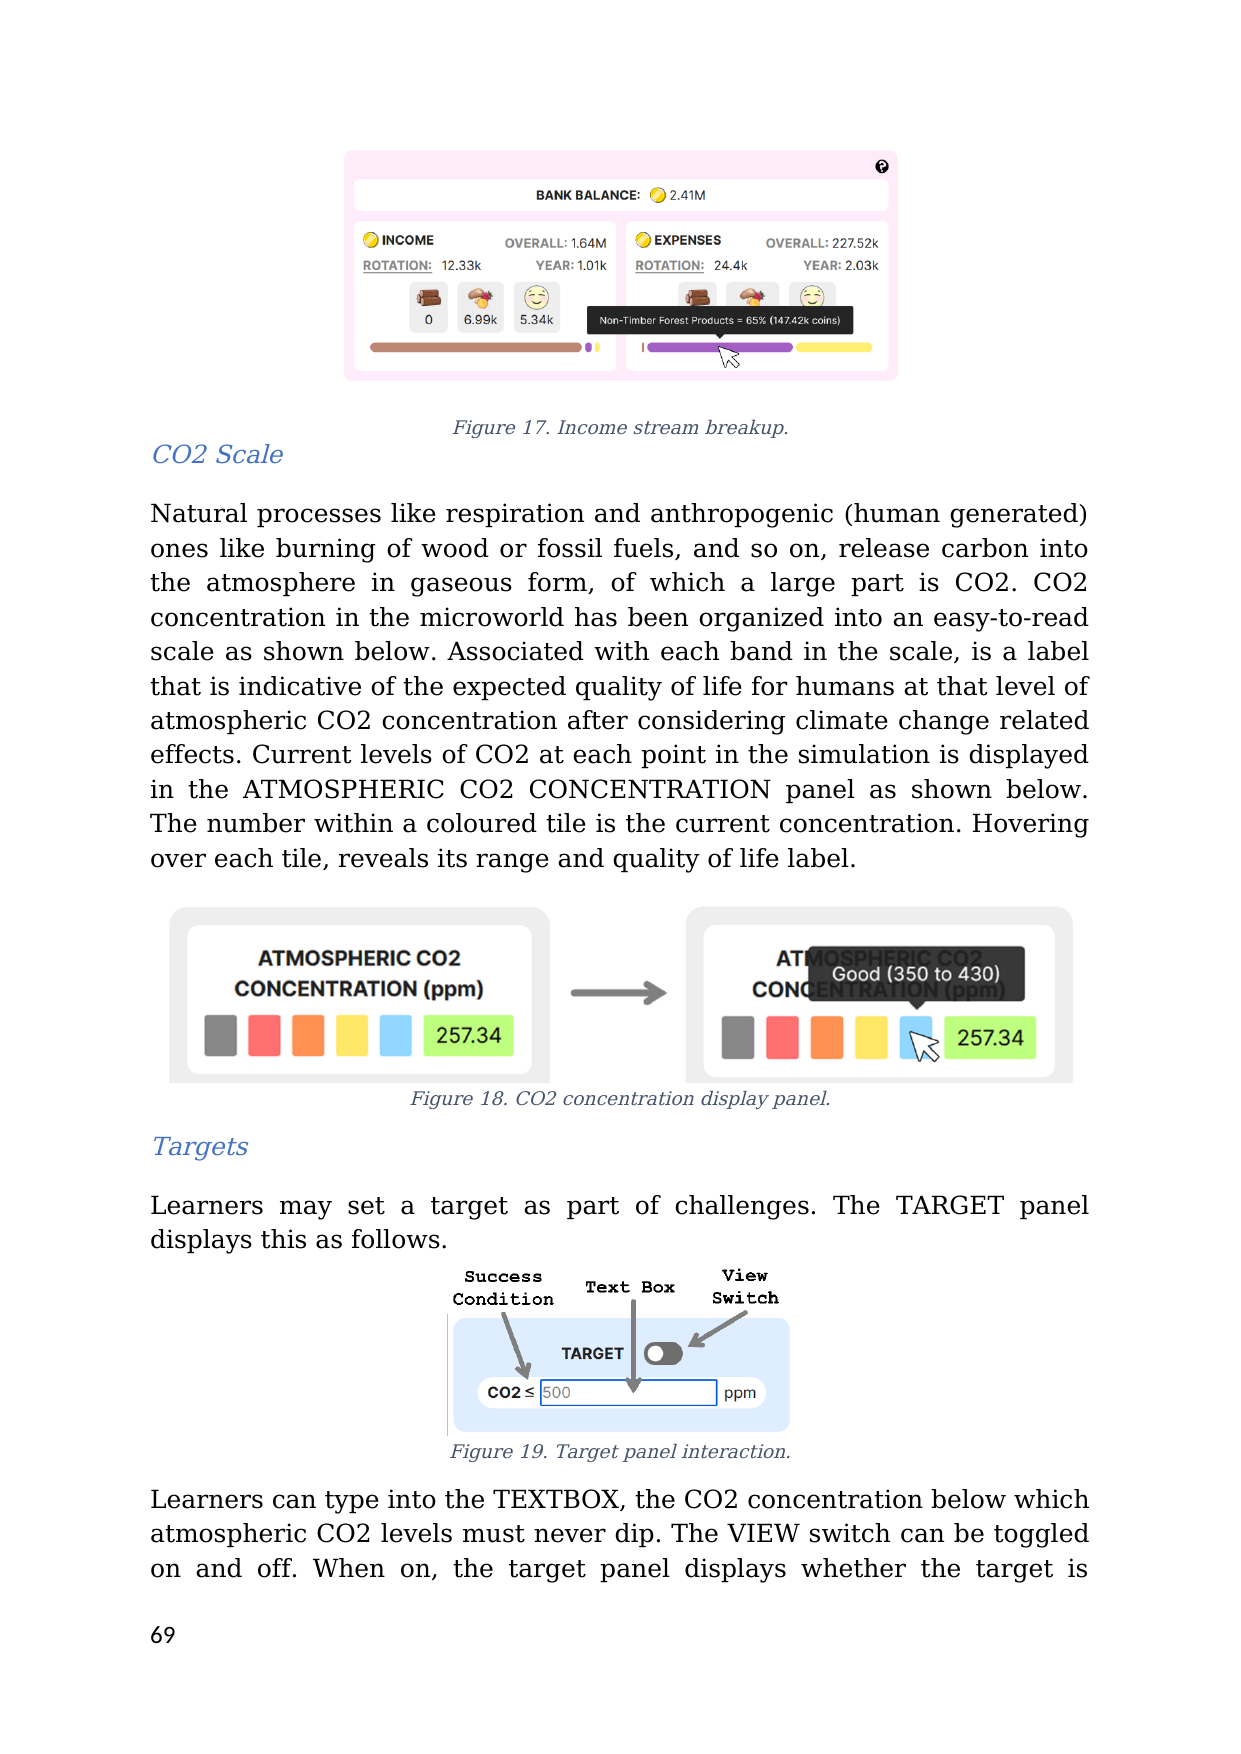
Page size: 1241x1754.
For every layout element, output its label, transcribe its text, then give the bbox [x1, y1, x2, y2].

text Figure 18. CO2 concentration display panel. [150, 1087, 1090, 1109]
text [150, 1484, 1090, 1583]
text CO2 Scale [150, 438, 1090, 468]
text Learners may set a target as part of challenges. The TARGET panel displays this as follows. [150, 1190, 1090, 1254]
text Figure 19. Target panel interaction. [150, 1440, 1090, 1463]
picture [164, 902, 1076, 1083]
text Natural processes like respiration and anthropogenic (human generated) ones like burning of wood or fossil fuels, and so on, release carbon into the atmosphere in gaseous form, of which a large part is CO2. CO2 concentration in the microworld has been organized into an easy-to-read scale as shown below. Associated with each band in the scale, is a label that is indicative of the expected quality of life for humans at that level of atmospheric CO2 concentration after considering climate change related effects. Current levels of CO2 at each point in the simulation is displayed in the ATMOSPHERIC CO2 CONCENTRATION panel as shown below. The number within a coloured tile is the current concentration. Hovering over each tile, reveals its range and quality of life label. [150, 498, 1090, 872]
picture [441, 1258, 799, 1436]
text Figure 17. Income stream breakup. [150, 416, 1090, 438]
picture [342, 150, 898, 387]
text Targets [150, 1130, 1090, 1160]
